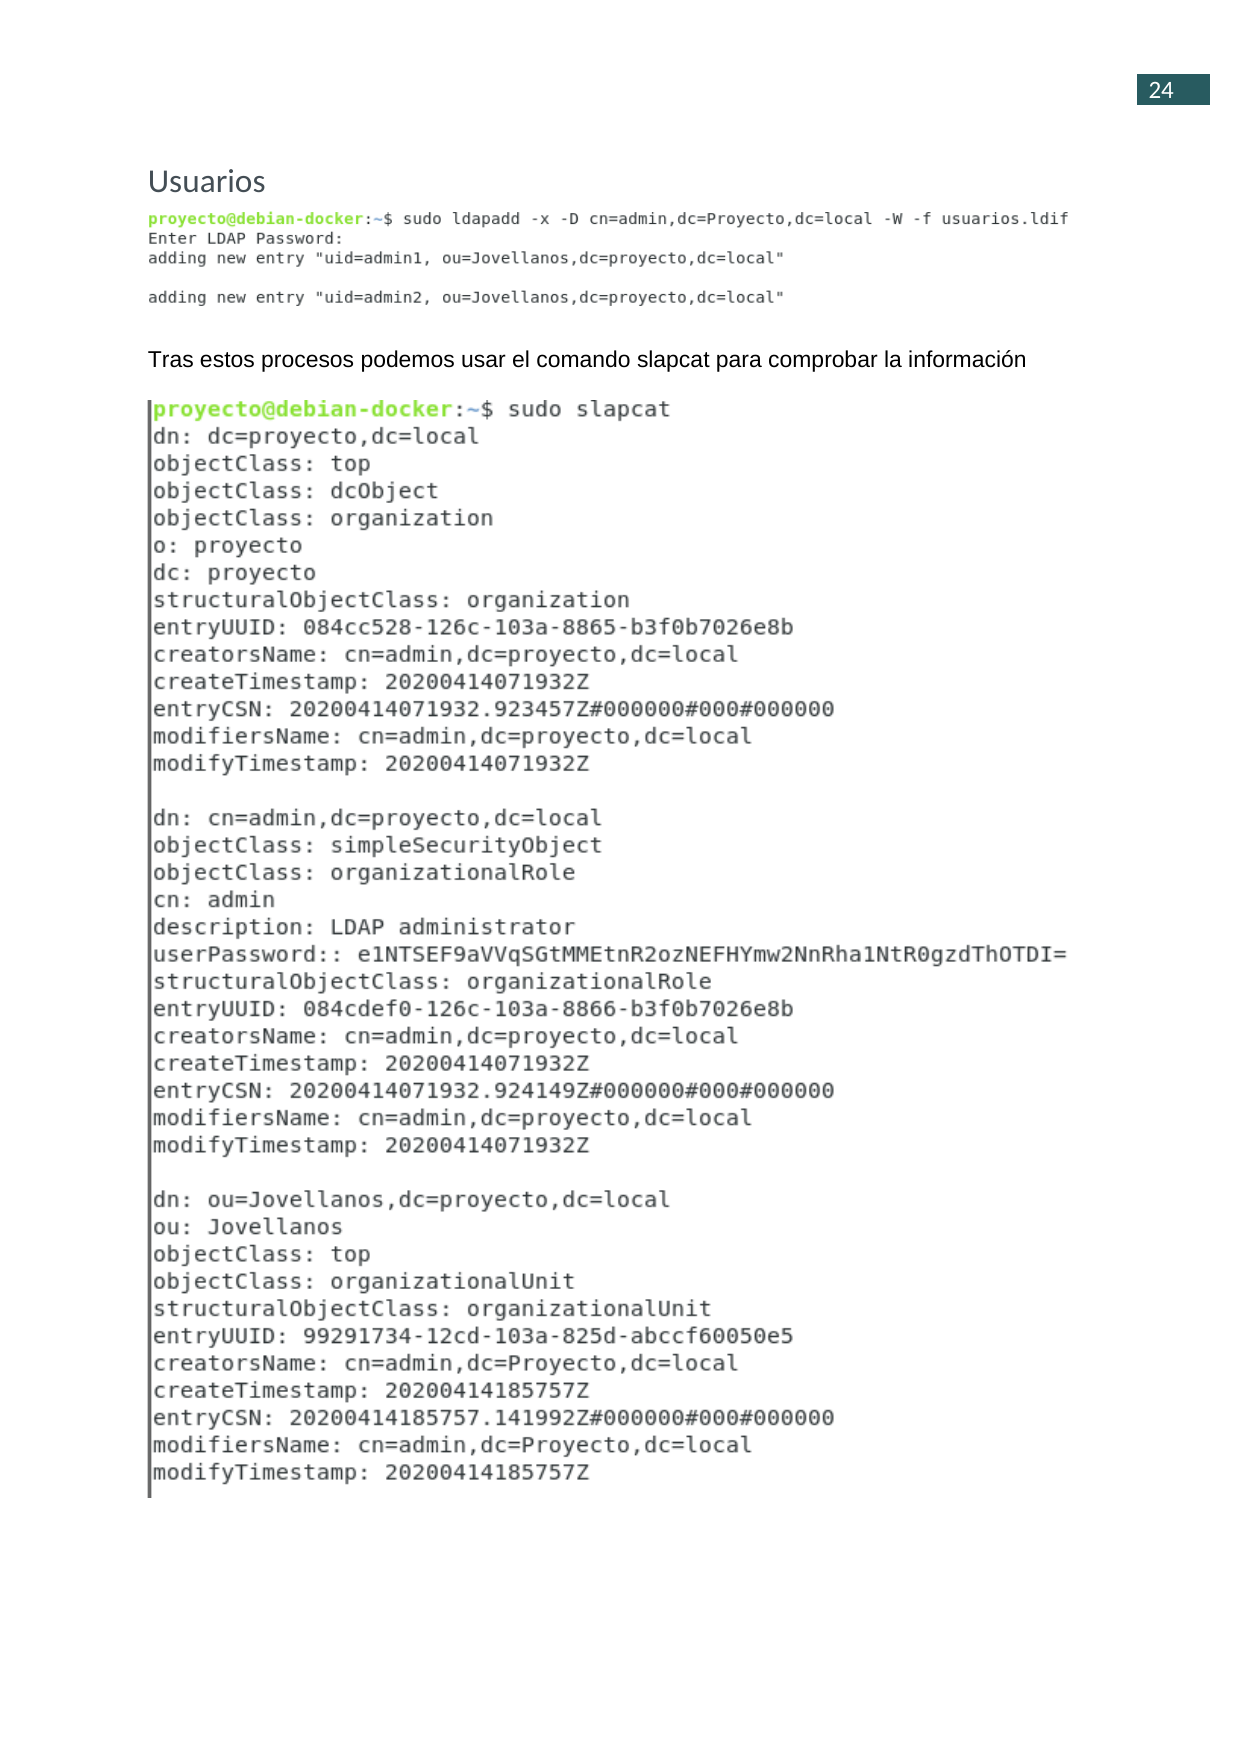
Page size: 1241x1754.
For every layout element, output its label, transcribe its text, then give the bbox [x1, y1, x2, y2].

picture [147, 400, 1093, 1498]
text Tras estos procesos podemos usar el comando slapcat para comprobar la información [148, 346, 1092, 373]
picture [147, 211, 1093, 318]
subtitle Usuarios [148, 161, 1092, 201]
